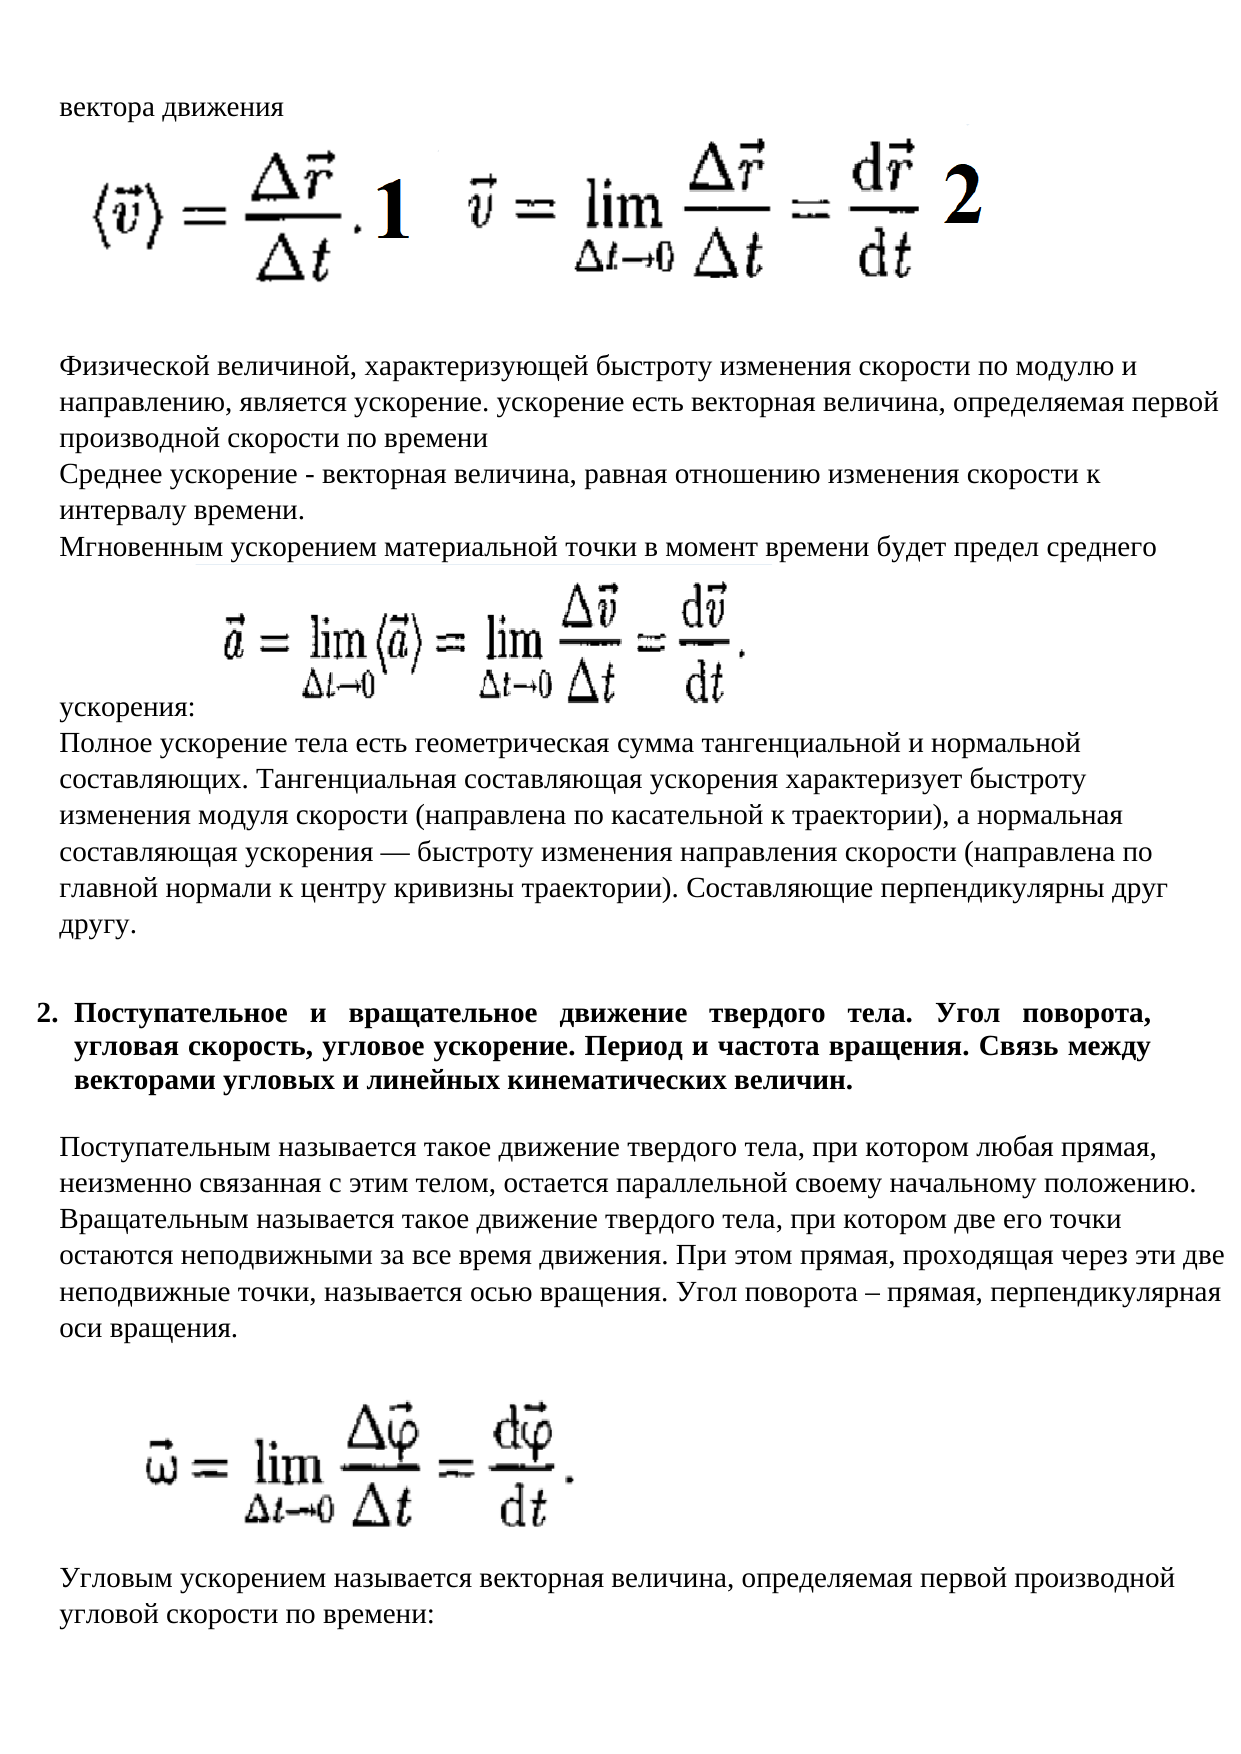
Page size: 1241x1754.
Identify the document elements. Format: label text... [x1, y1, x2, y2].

list Поступательным называется такое движение твердого тела, при котором любая прямая, неизменно связанная с этим телом, остается параллельной своему начальному положению. Вращательным называется такое движение твердого тела, при котором две его точки остаются неподвижными за все время движения. При этом прямая, проходящая через эти две неподвижные точки, называется осью вращения. Угол поворота – прямая, перпендикулярная оси вращения. [59, 1129, 1226, 1558]
picture [59, 1381, 605, 1559]
list Физической величиной, характеризующей быстроту изменения скорости по модулю и направлению, является ускорение. ускорение есть векторная величина, определяемая первой производной скорости по времени Среднее ускорение - векторная величина, равная отношению изменения скорости к интервалу времени. [59, 348, 1226, 526]
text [59, 89, 1226, 329]
picture [59, 124, 1033, 329]
list Полное ускорение тела есть геометрическая сумма тангенциальной и нормальной составляющих. Тангенциальная составляющая ускорения характеризует быстроту изменения модуля скорости (направлена по касательной к траектории), а нормальная составляющая ускорения — быстроту изменения направления скорости (направлена по главной нормали к центру кривизны траектории). Составляющие перпендикулярны друг другу. [59, 725, 1226, 939]
list Угловым ускорением называется векторная величина, определяемая первой производной угловой скорости по времени: [59, 1560, 1226, 1630]
picture [195, 564, 773, 717]
list Поступательное и вращательное движение твердого тела. Угол поворота, угловая скорость, угловое ускорение. Период и частота вращения. Связь между векторами угловых и линейных кинематических величин. [36, 995, 1152, 1096]
